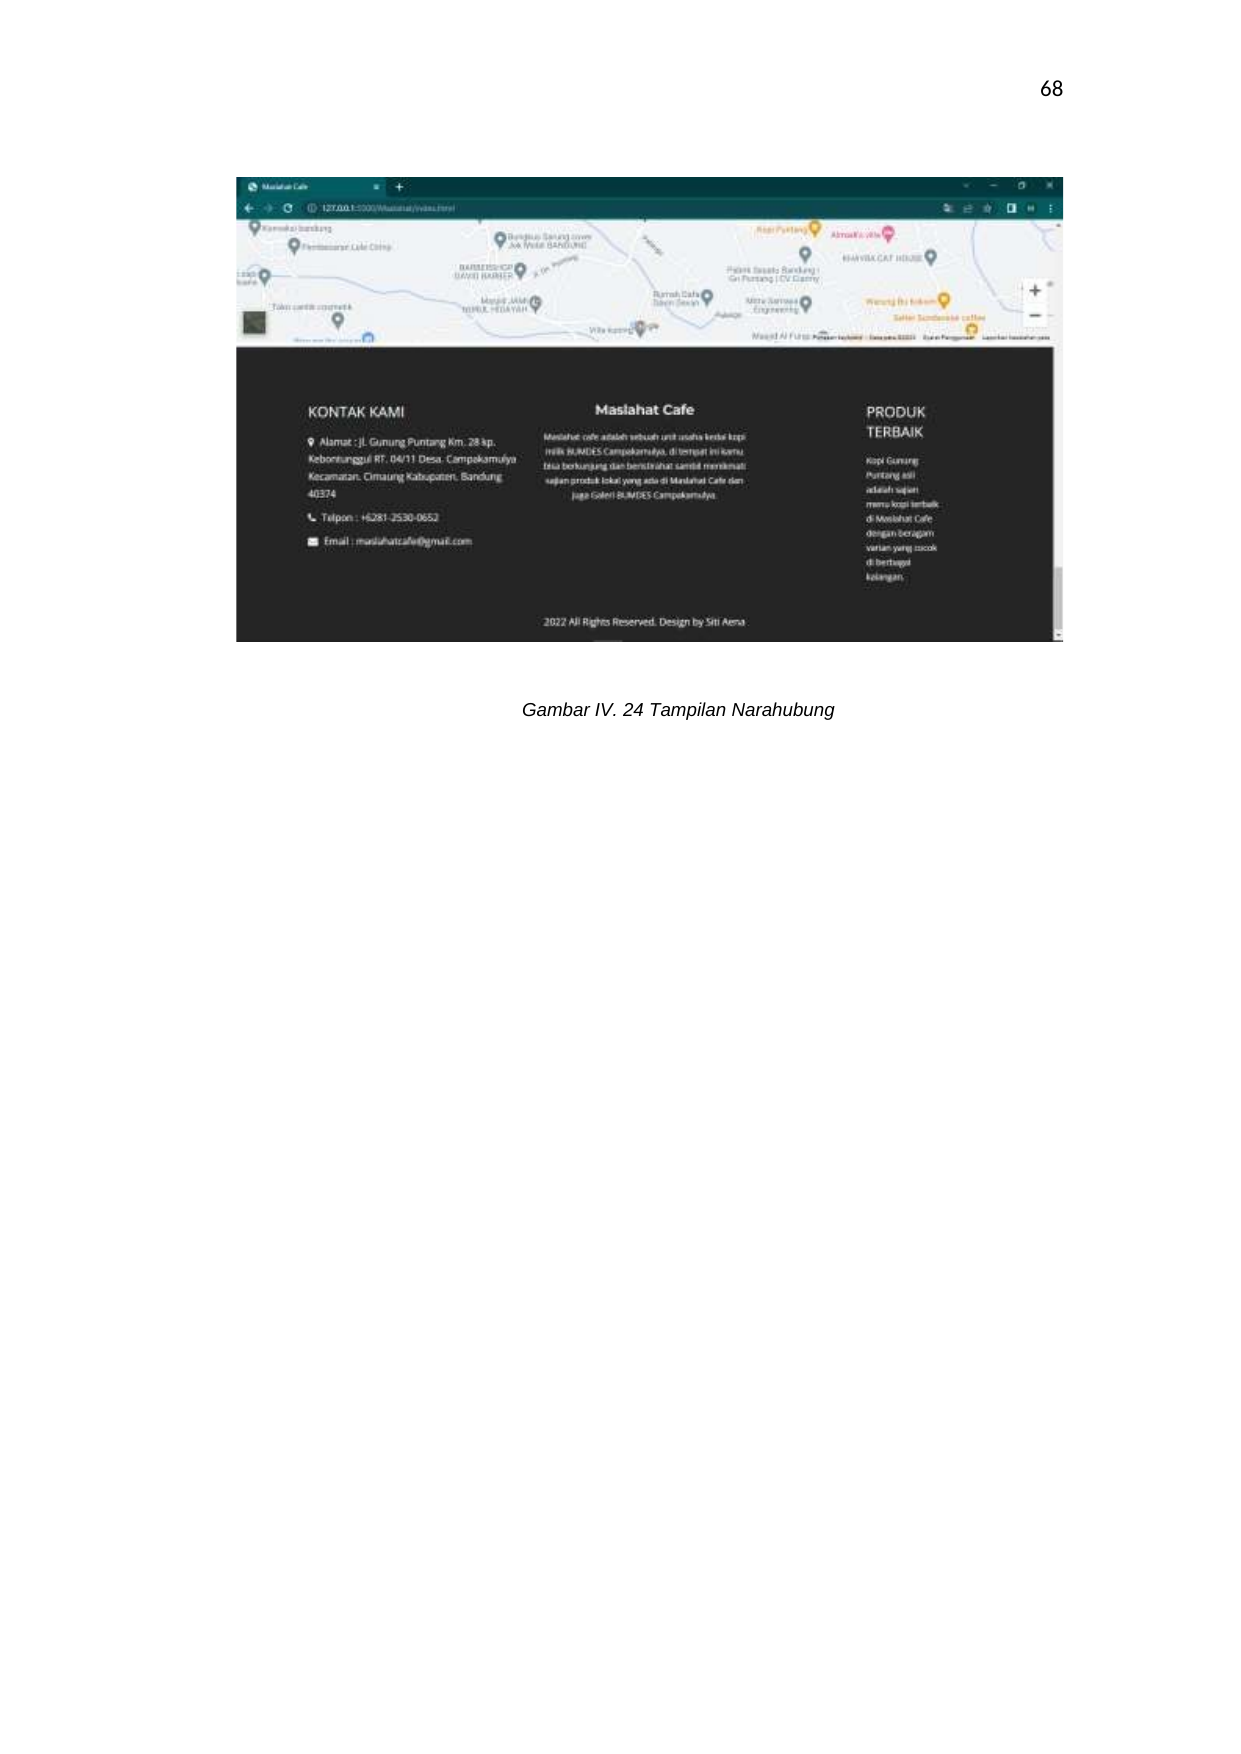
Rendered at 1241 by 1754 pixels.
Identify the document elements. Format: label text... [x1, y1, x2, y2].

text Gambar IV. 24 Tampilan Narahubung [430, 698, 927, 720]
picture [236, 177, 1064, 642]
